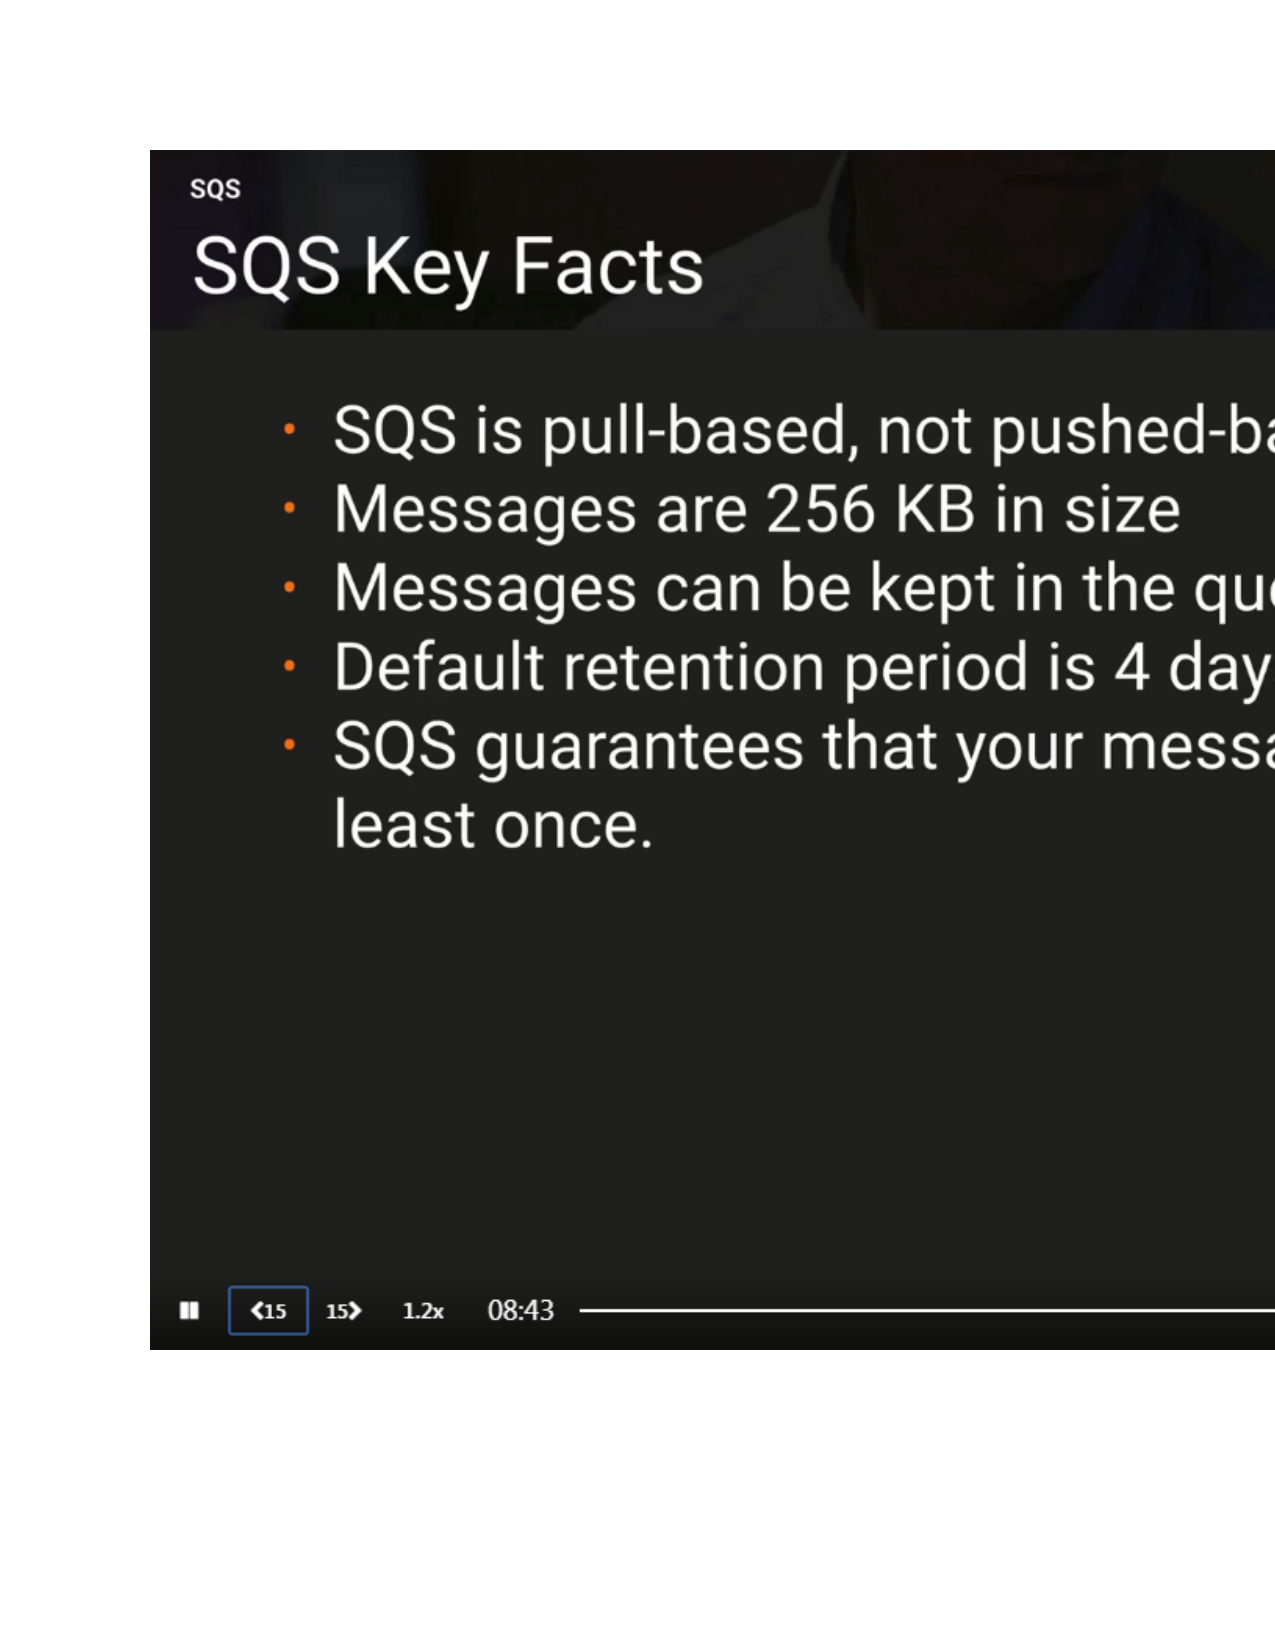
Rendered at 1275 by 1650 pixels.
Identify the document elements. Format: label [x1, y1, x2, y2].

picture [150, 150, 1275, 1350]
